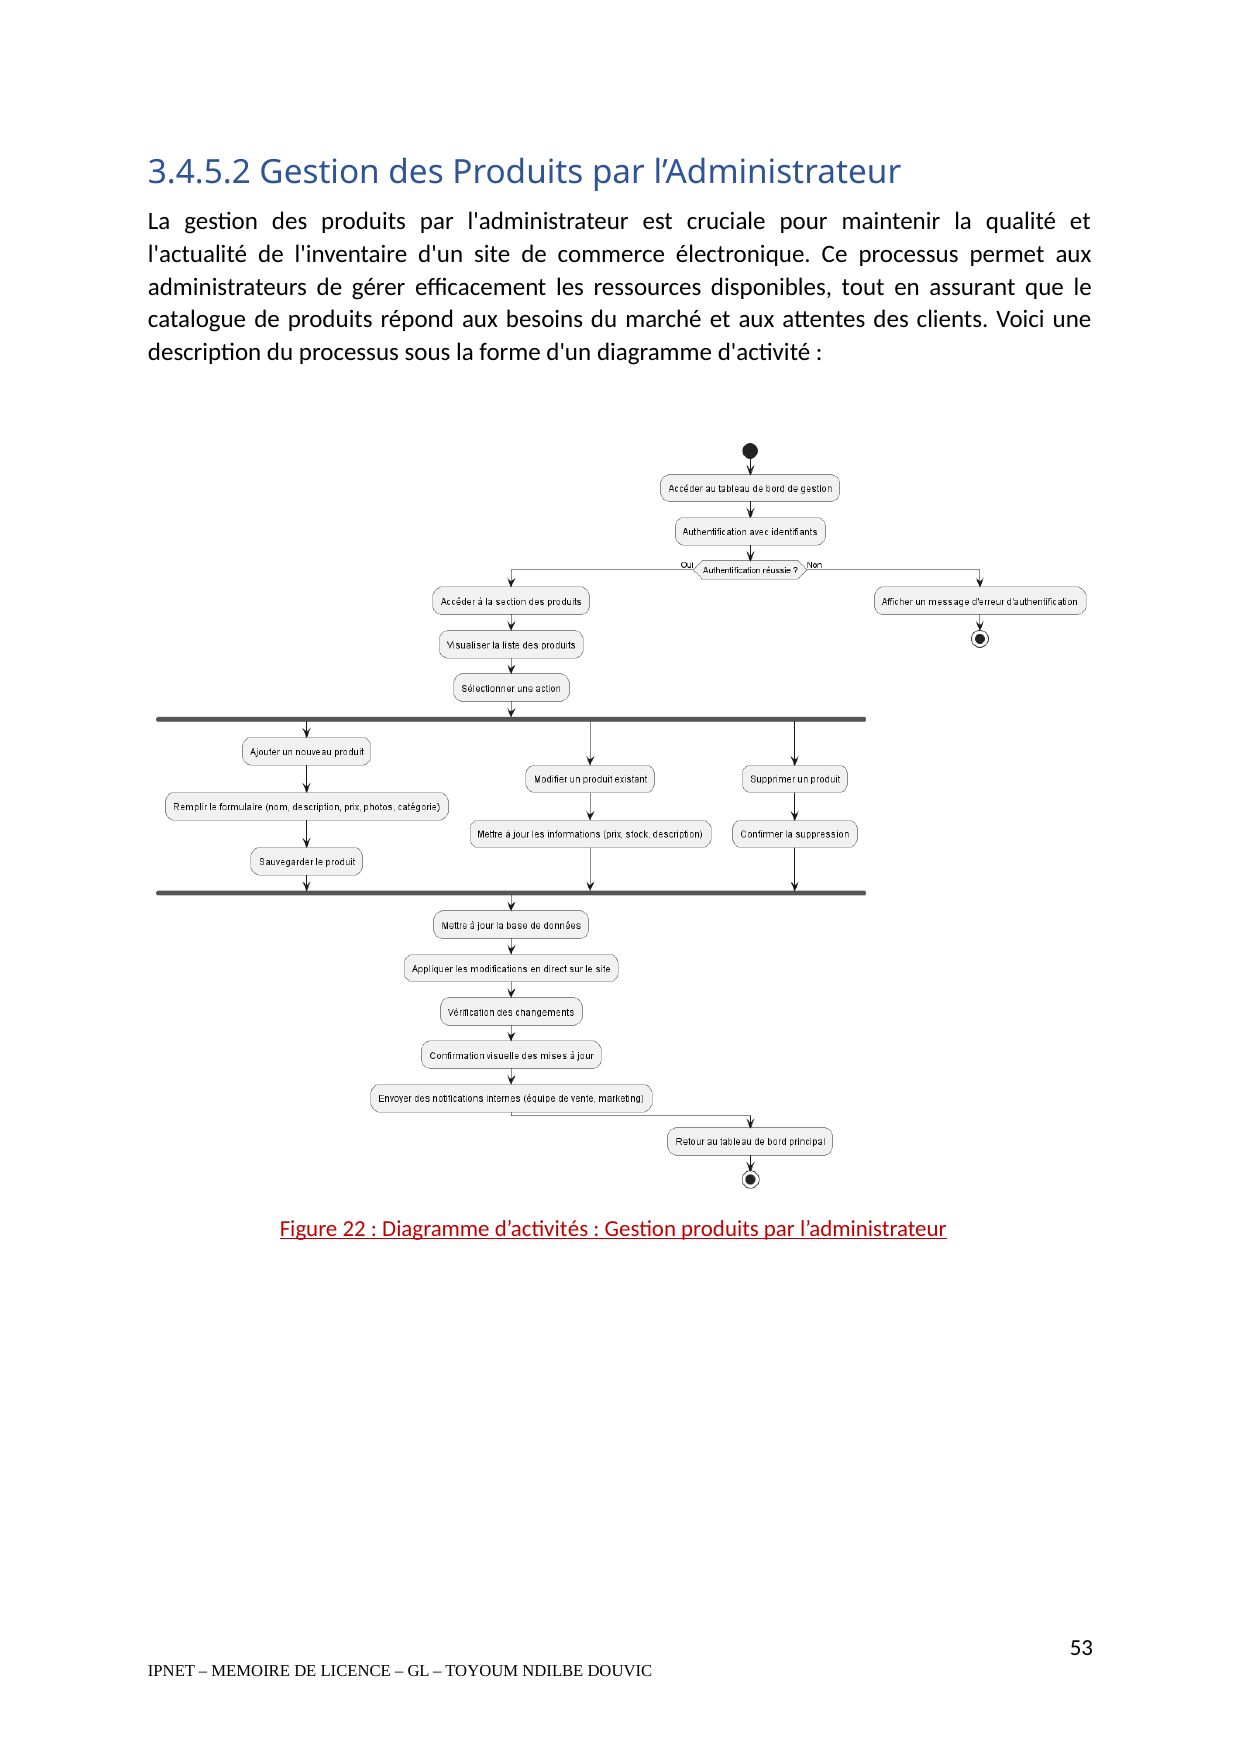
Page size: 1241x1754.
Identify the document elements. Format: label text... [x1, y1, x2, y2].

text La gestion des produits par l'administrateur est cruciale pour maintenir la qualité et l'actualité de l'inventaire d'un site de commerce électronique. Ce processus permet aux administrateurs de gérer efficacement les ressources disponibles, tout en assurant que le catalogue de produits répond aux besoins du marché et aux attentes des clients. Voici une description du processus sous la forme d'un diagramme d'activité : [148, 205, 1093, 367]
subtitle 3.4.5.2 Gestion des Produits par l’Administrateur [148, 148, 1093, 193]
text Figure 22 : Diagramme d’activités : Gestion produits par l’administrateur [148, 1214, 1093, 1242]
picture [147, 435, 1093, 1195]
